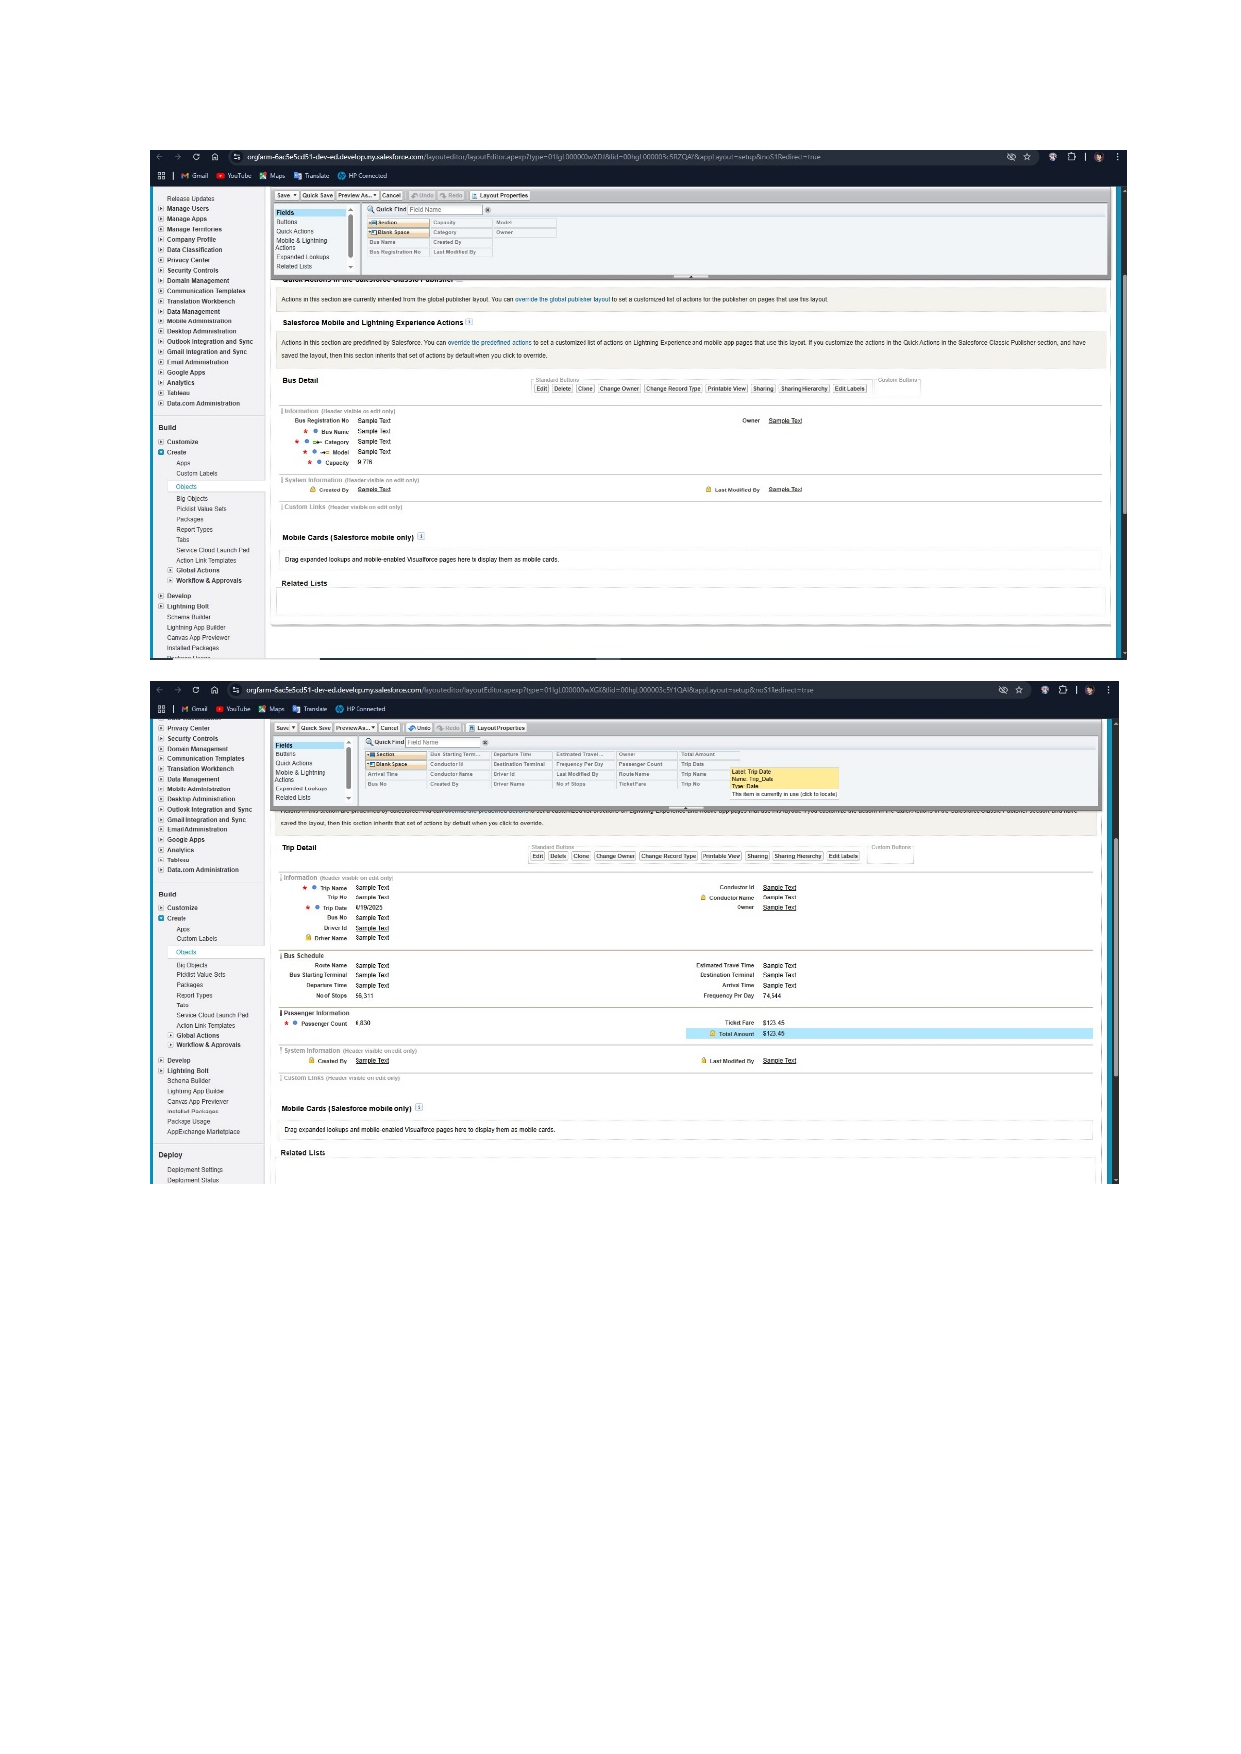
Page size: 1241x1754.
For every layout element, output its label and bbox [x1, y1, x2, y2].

picture [150, 150, 1127, 660]
picture [150, 681, 1119, 1184]
